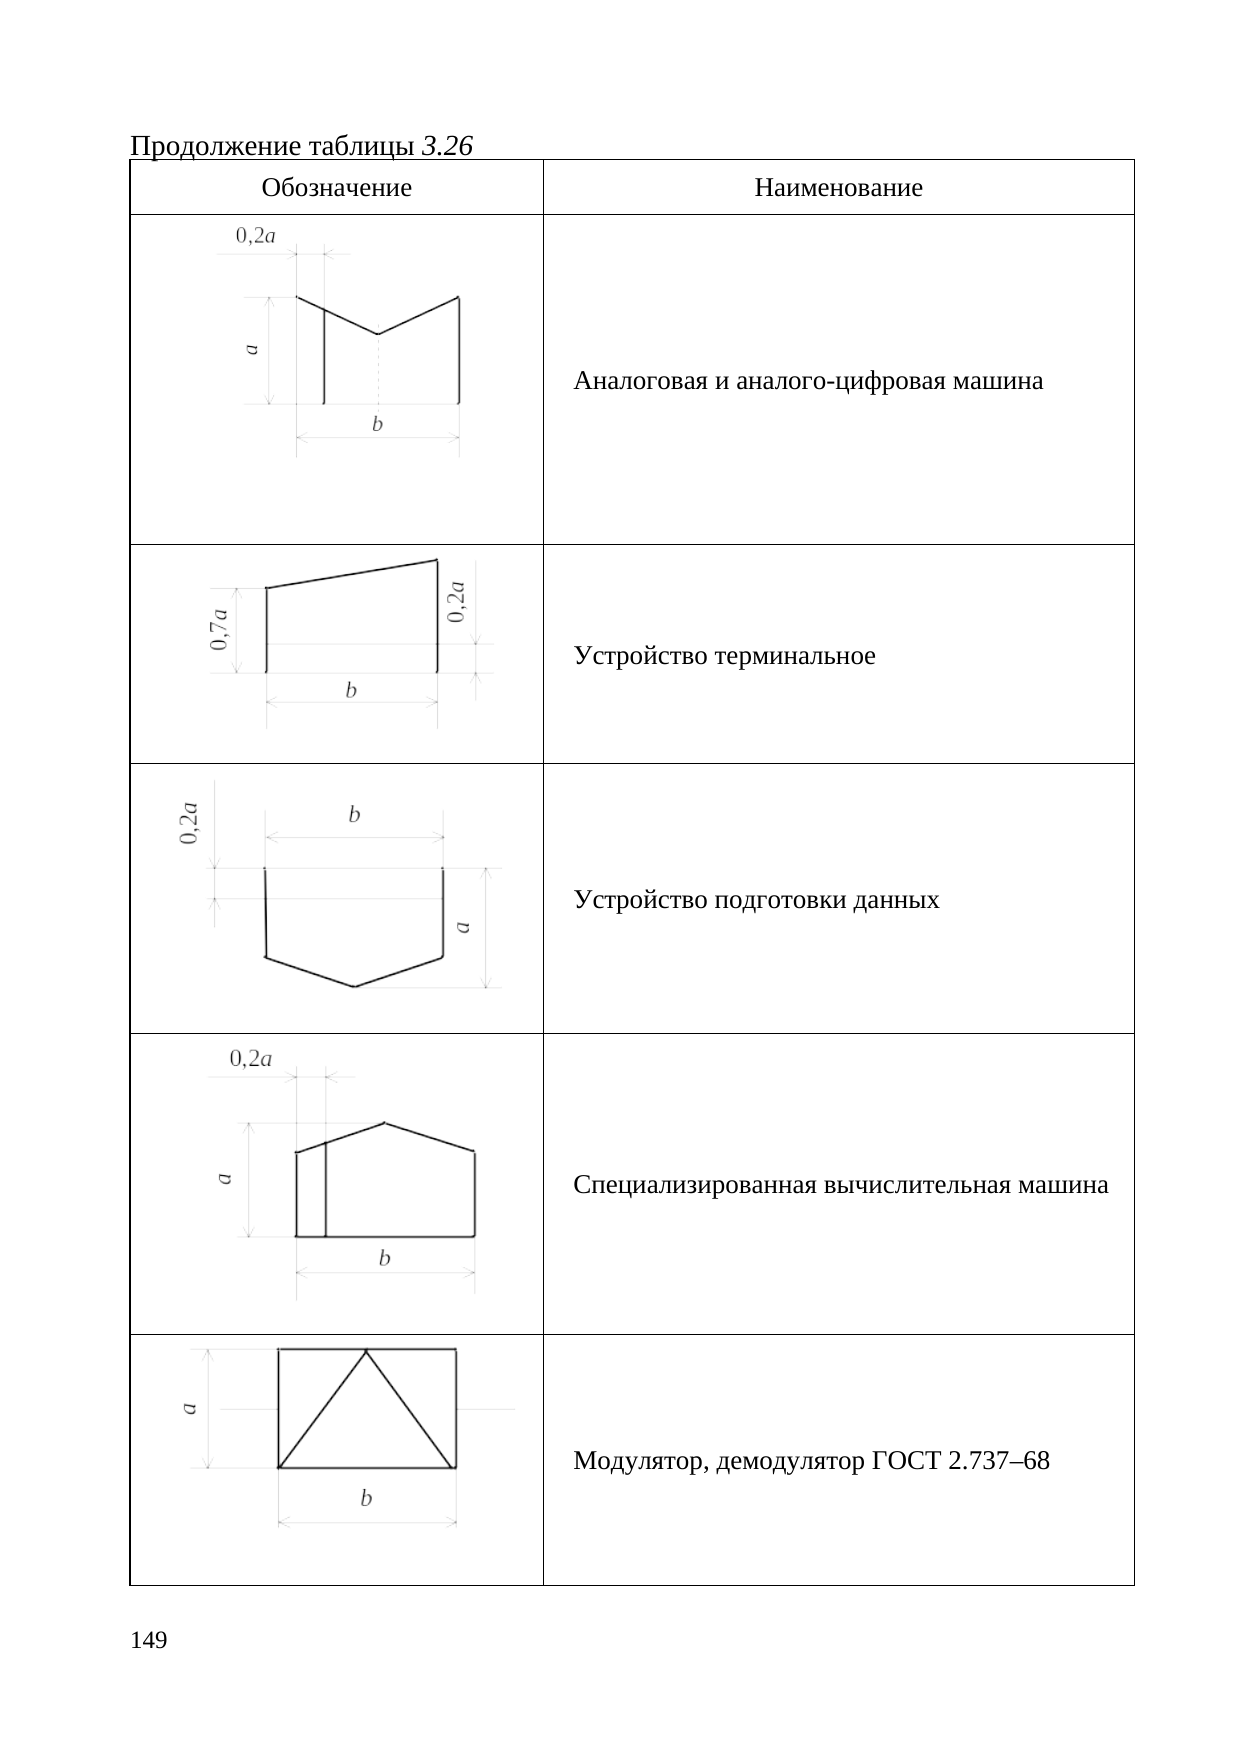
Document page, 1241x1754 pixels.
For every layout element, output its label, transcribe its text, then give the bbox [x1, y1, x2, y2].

text Продолжение таблицы 3.26 [130, 140, 1134, 159]
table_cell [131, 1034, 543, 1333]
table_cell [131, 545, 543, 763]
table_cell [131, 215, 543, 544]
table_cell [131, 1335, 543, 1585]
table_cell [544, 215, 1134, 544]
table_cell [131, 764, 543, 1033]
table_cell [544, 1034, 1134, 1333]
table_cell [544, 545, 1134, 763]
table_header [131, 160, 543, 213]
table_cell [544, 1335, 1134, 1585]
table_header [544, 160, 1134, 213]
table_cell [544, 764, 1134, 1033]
